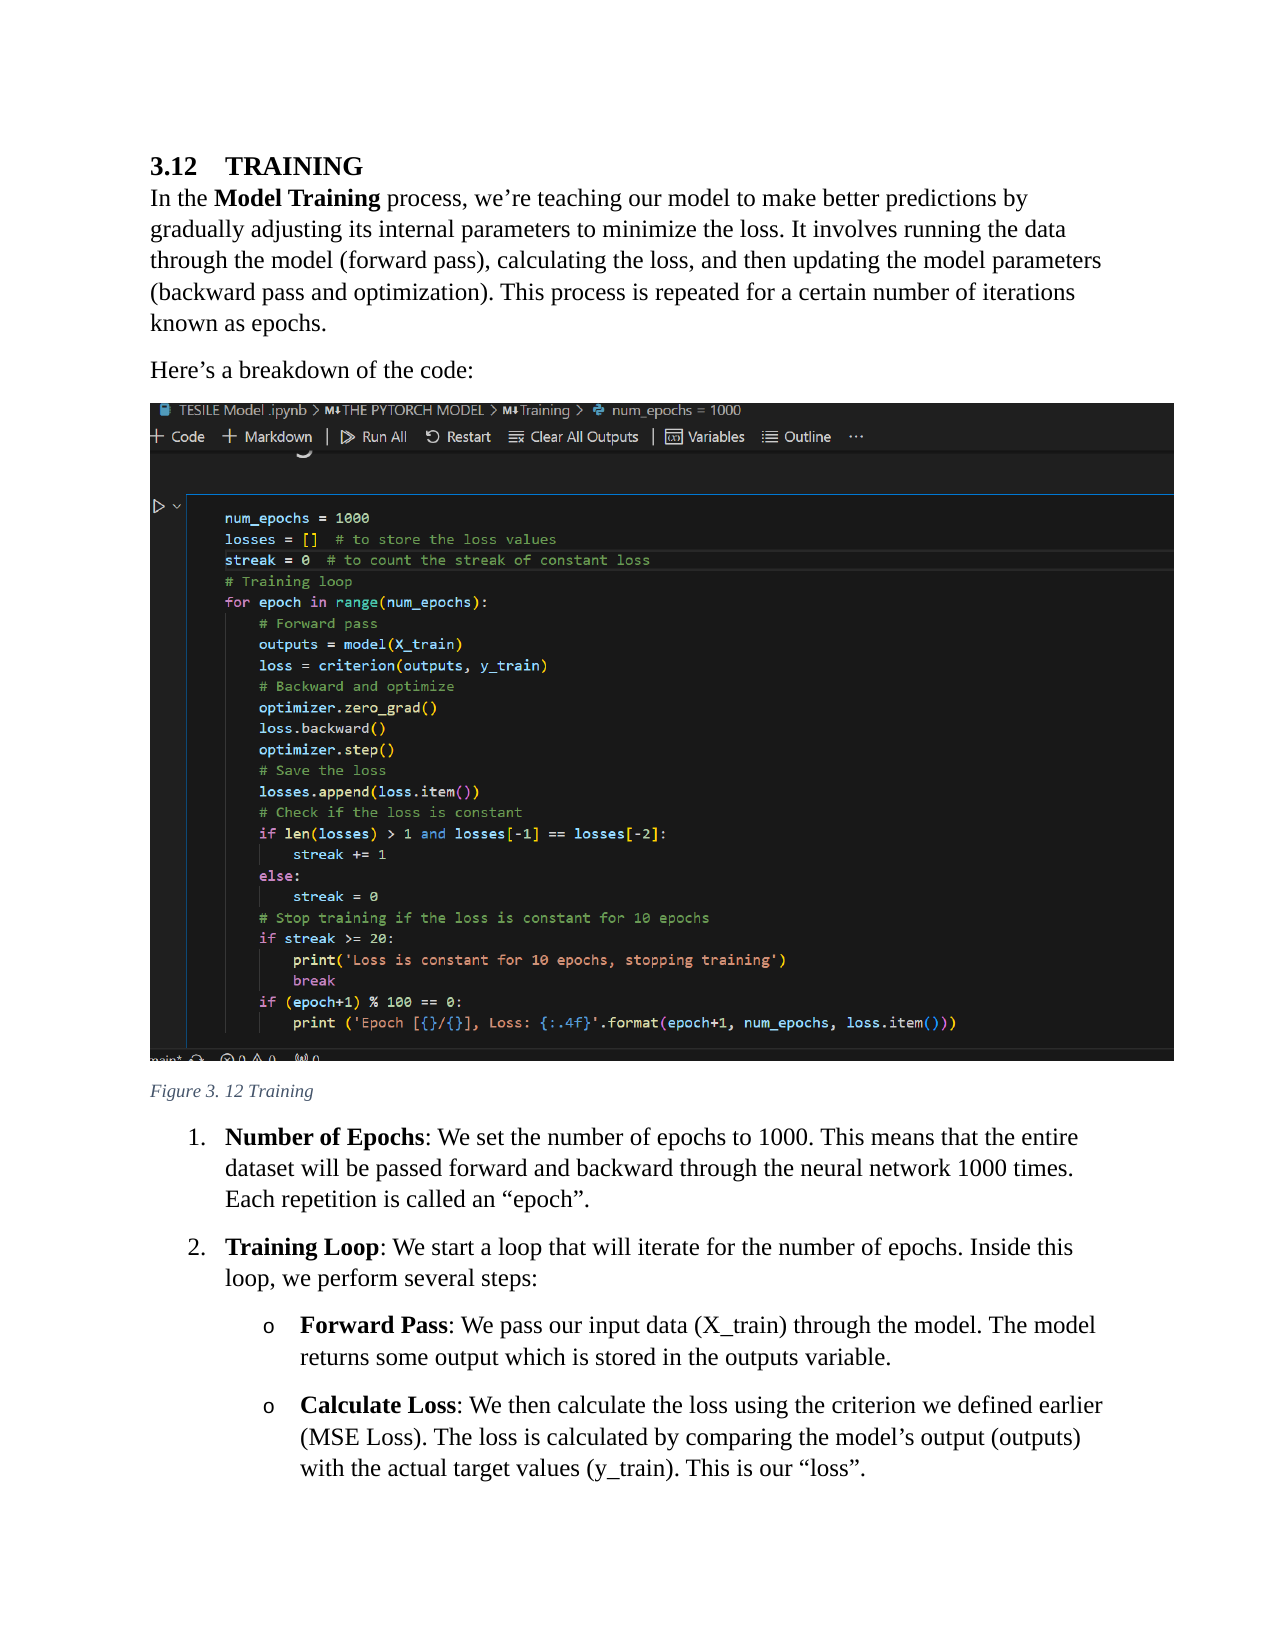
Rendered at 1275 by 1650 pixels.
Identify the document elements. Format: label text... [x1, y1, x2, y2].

text In the Model Training process, we’re teaching our model to make better predictions by gradually adjusting its internal parameters to minimize the loss. It involves running the data through the model (forward pass), calculating the loss, and then updating the model parameters (backward pass and optimization). This process is repeated for a certain number of iterations known as epochs. [150, 183, 1125, 336]
text Here’s a breakdown of the code: [150, 355, 1125, 384]
list Calculate Loss: We then calculate the loss using the criterion we defined earlier (MSE Loss). The loss is calculated by comparing the model’s output (outputs) with the actual target values (y_train). This is our “loss”. [262, 1390, 1125, 1482]
subtitle 3.12 TRAINING [150, 150, 1125, 181]
list Training Loop: We start a loop that will iterate for the number of epochs. Inside this loop, we perform several steps: [187, 1232, 1125, 1292]
list Forward Pass: We pass our input data (X_train) through the model. The model returns some output which is stored in the outputs variable. [262, 1311, 1125, 1371]
picture [150, 403, 1174, 1061]
text Figure 3. 12 Training [150, 1079, 1125, 1101]
list Number of Epochs: We set the number of epochs to 1000. This means that the entire dataset will be passed forward and backward through the neural network 1000 times. Each repetition is called an “epoch”. [187, 1122, 1125, 1213]
